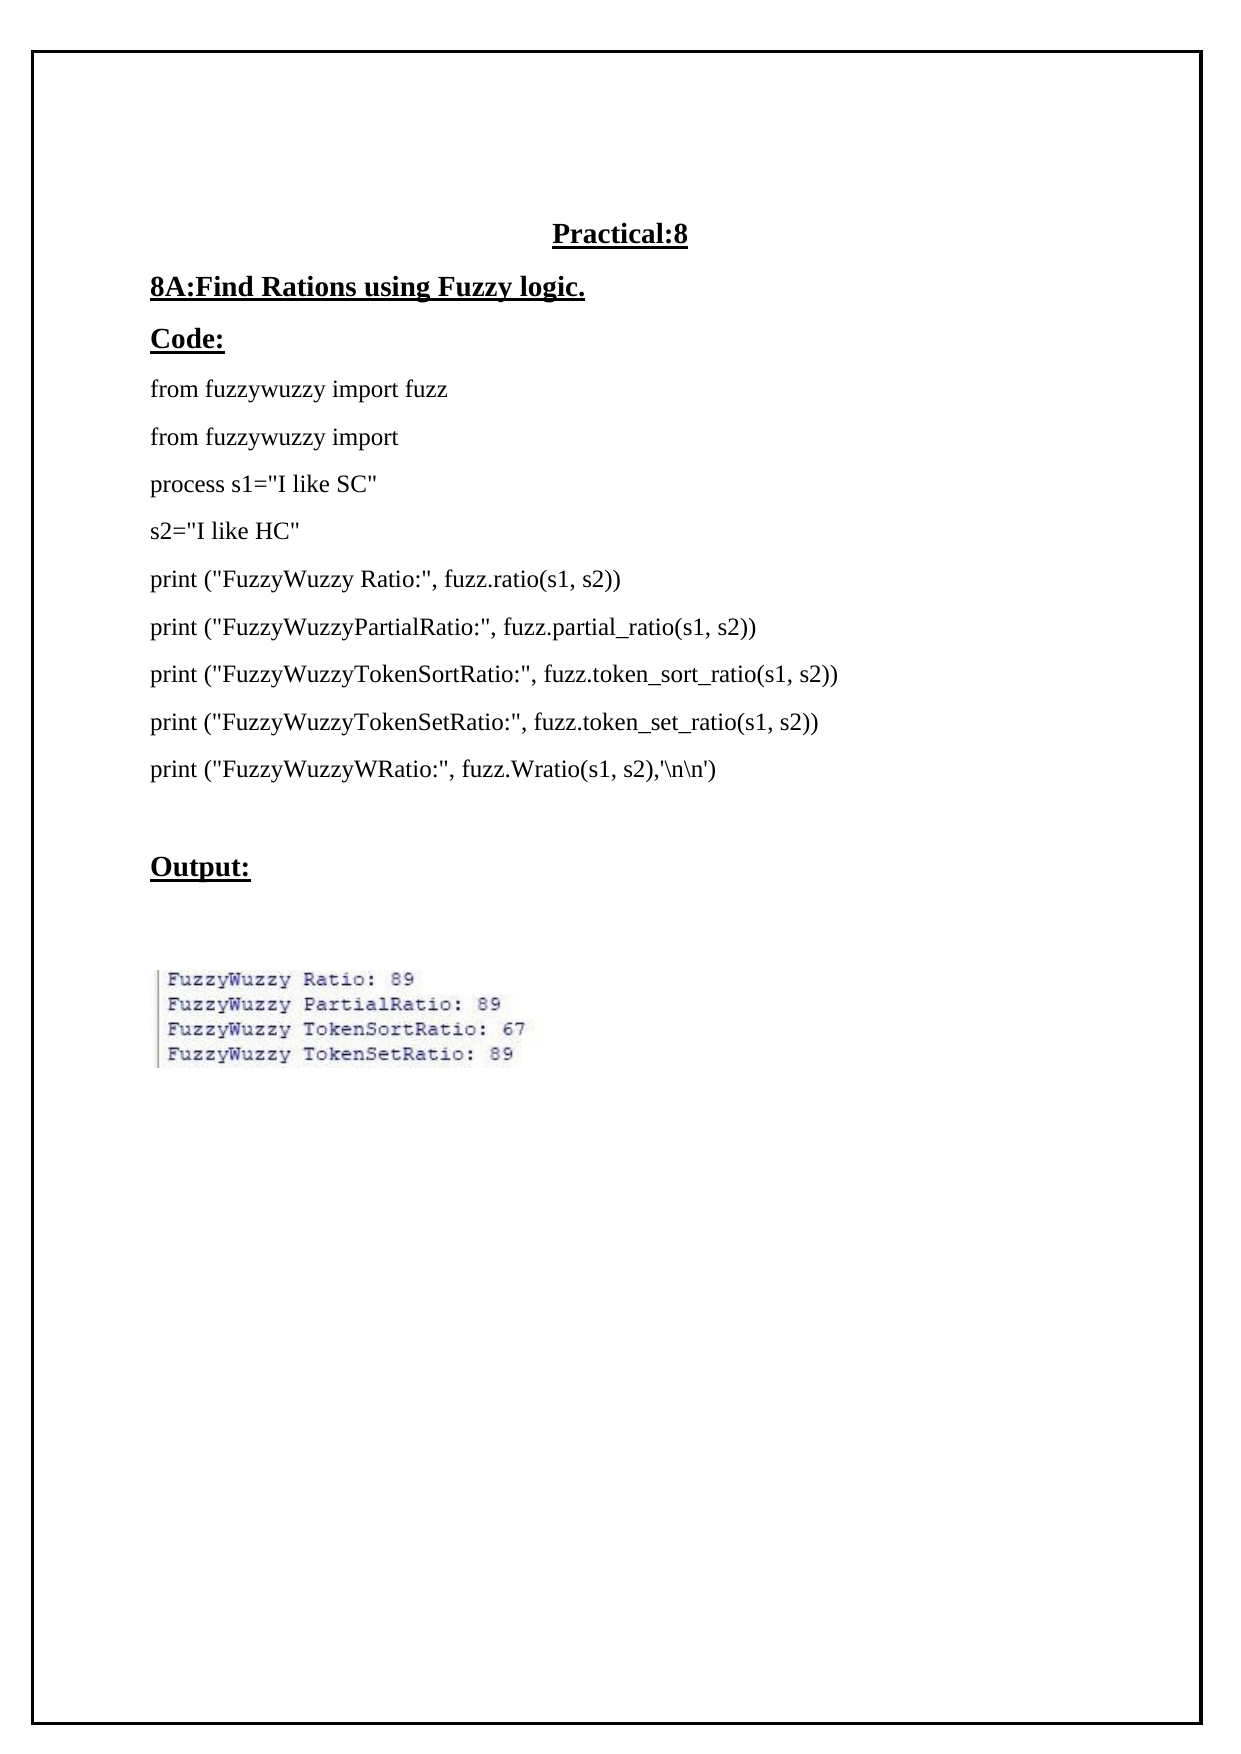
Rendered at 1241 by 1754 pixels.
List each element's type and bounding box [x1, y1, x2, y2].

picture [150, 970, 548, 1068]
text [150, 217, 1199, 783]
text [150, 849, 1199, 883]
